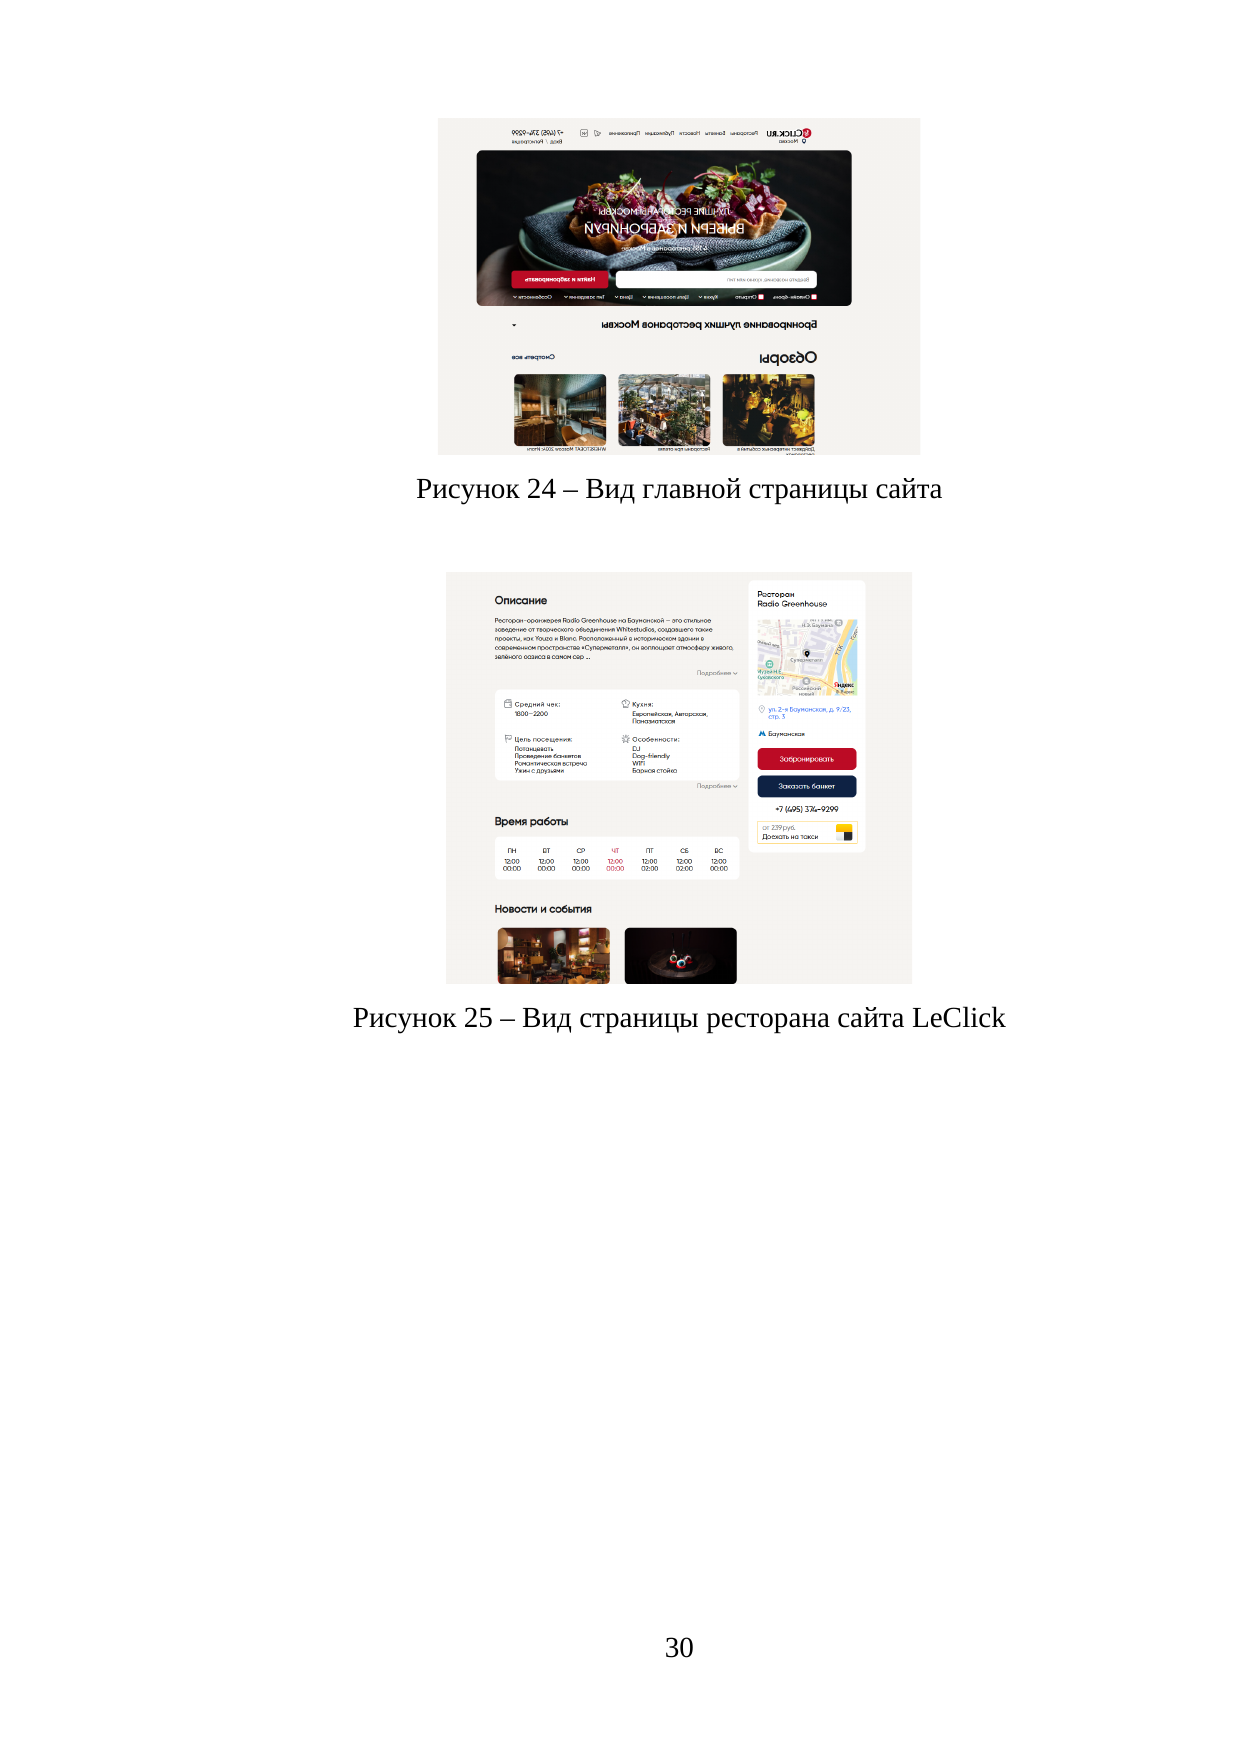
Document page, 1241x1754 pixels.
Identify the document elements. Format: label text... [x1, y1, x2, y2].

picture [446, 572, 913, 984]
text Рисунок 24 – Вид главной страницы сайта [177, 471, 1181, 505]
picture [437, 118, 921, 455]
text Рисунок 25 – Вид страницы ресторана сайта LeClick [177, 1000, 1181, 1034]
